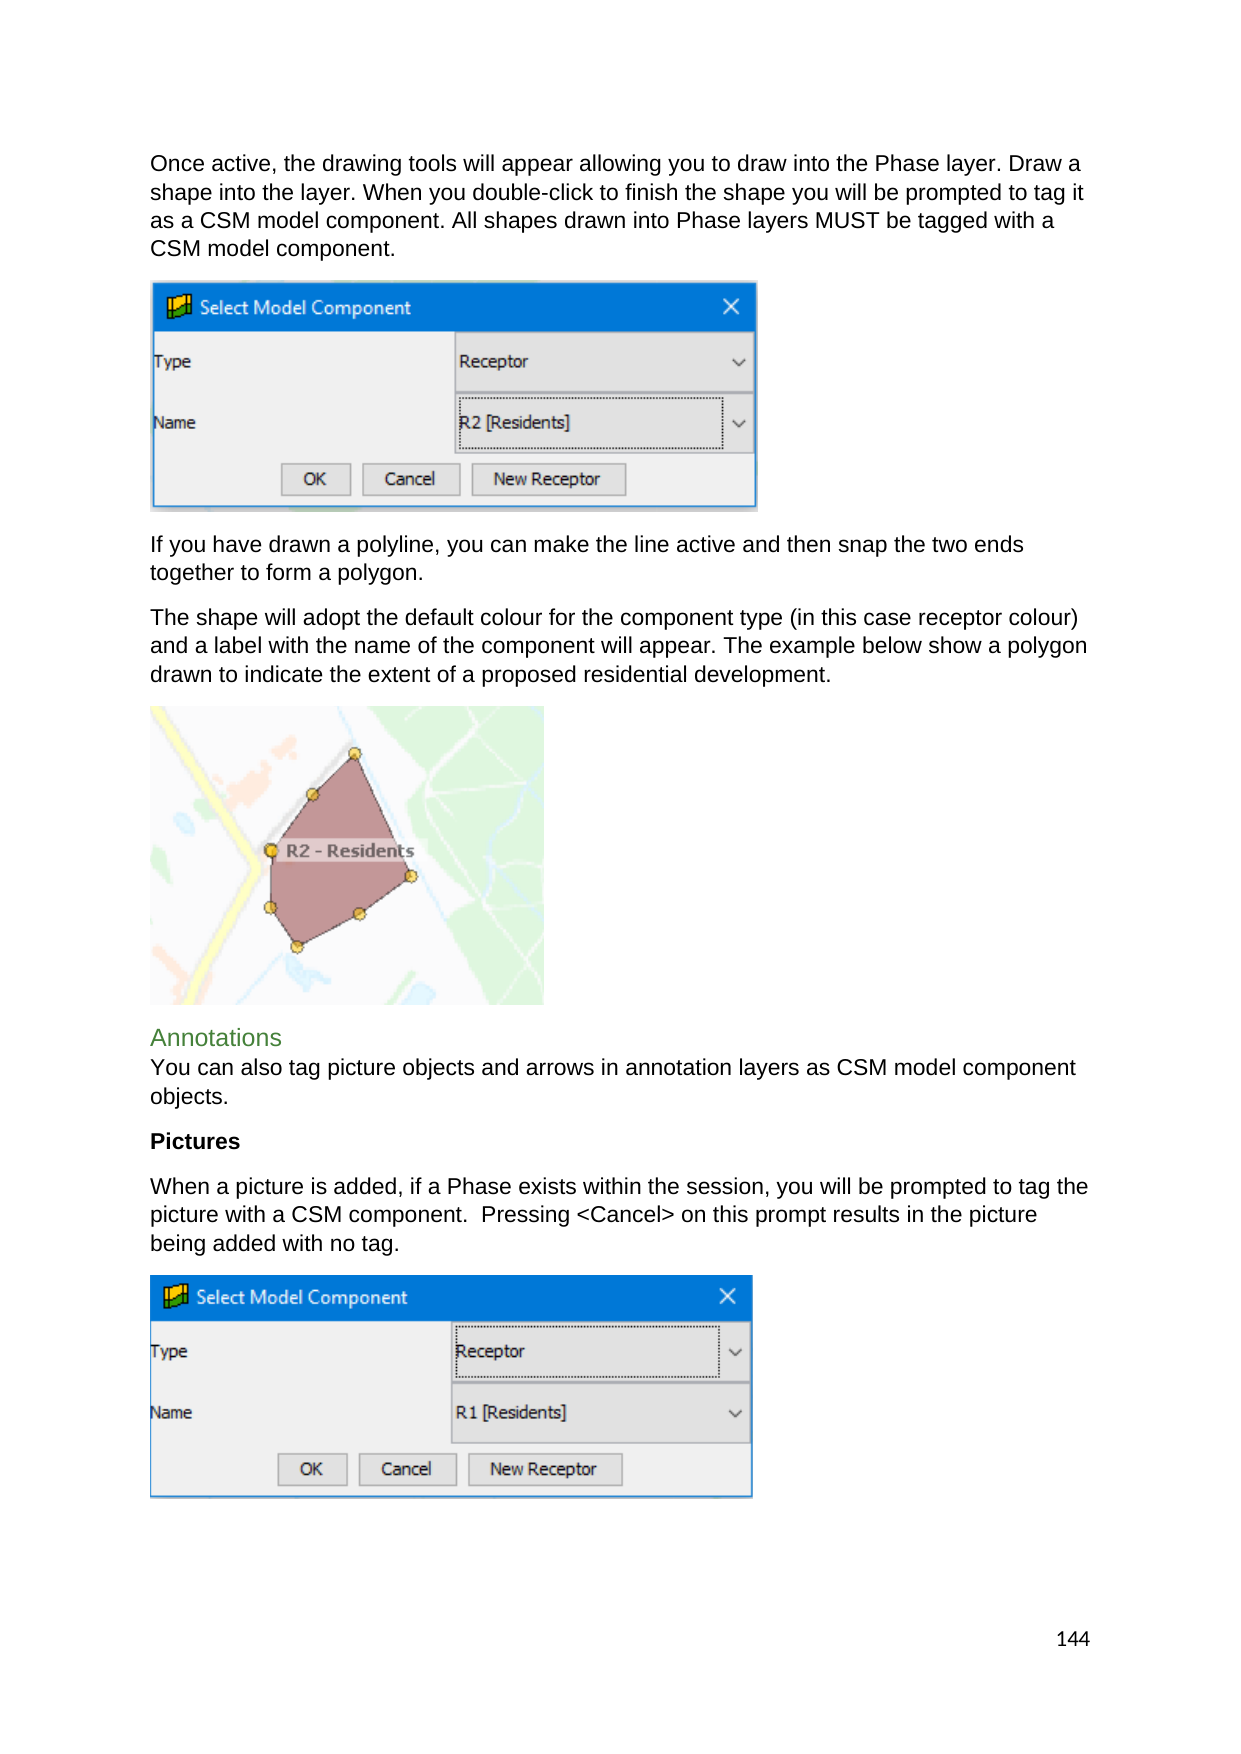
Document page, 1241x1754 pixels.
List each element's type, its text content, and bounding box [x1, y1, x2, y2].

picture [150, 706, 544, 1005]
text You can also tag picture objects and arrows in annotation layers as CSM model component objects. [150, 1054, 1090, 1109]
picture [150, 280, 758, 512]
text If you have drawn a polyline, you can make the line active and then snap the two ends together to form a polygon. [150, 531, 1090, 585]
picture [150, 1275, 753, 1499]
text When a picture is added, if a Phase exists within the session, you will be prompted to tag the picture with a CSM component. Pressing <Cancel> on this prompt results in the picture being added with no tag. [150, 1173, 1090, 1256]
text The shape will adopt the default colour for the component type (in this case receptor colour) and a label with the name of the component will appear. The example below show a polygon drawn to indicate the extent of a proposed residential development. [150, 604, 1090, 687]
text Once active, the drawing tools will appear allowing you to draw into the Phase layer. Draw a shape into the layer. When you double-click to finish the shape you will be prompted to tag it as a CSM model component. All shapes drawn into Phase layers MUST be tagged with a CSM model component. [150, 150, 1090, 262]
text Pictures [150, 1128, 1090, 1154]
subtitle Annotations [150, 1023, 1090, 1052]
